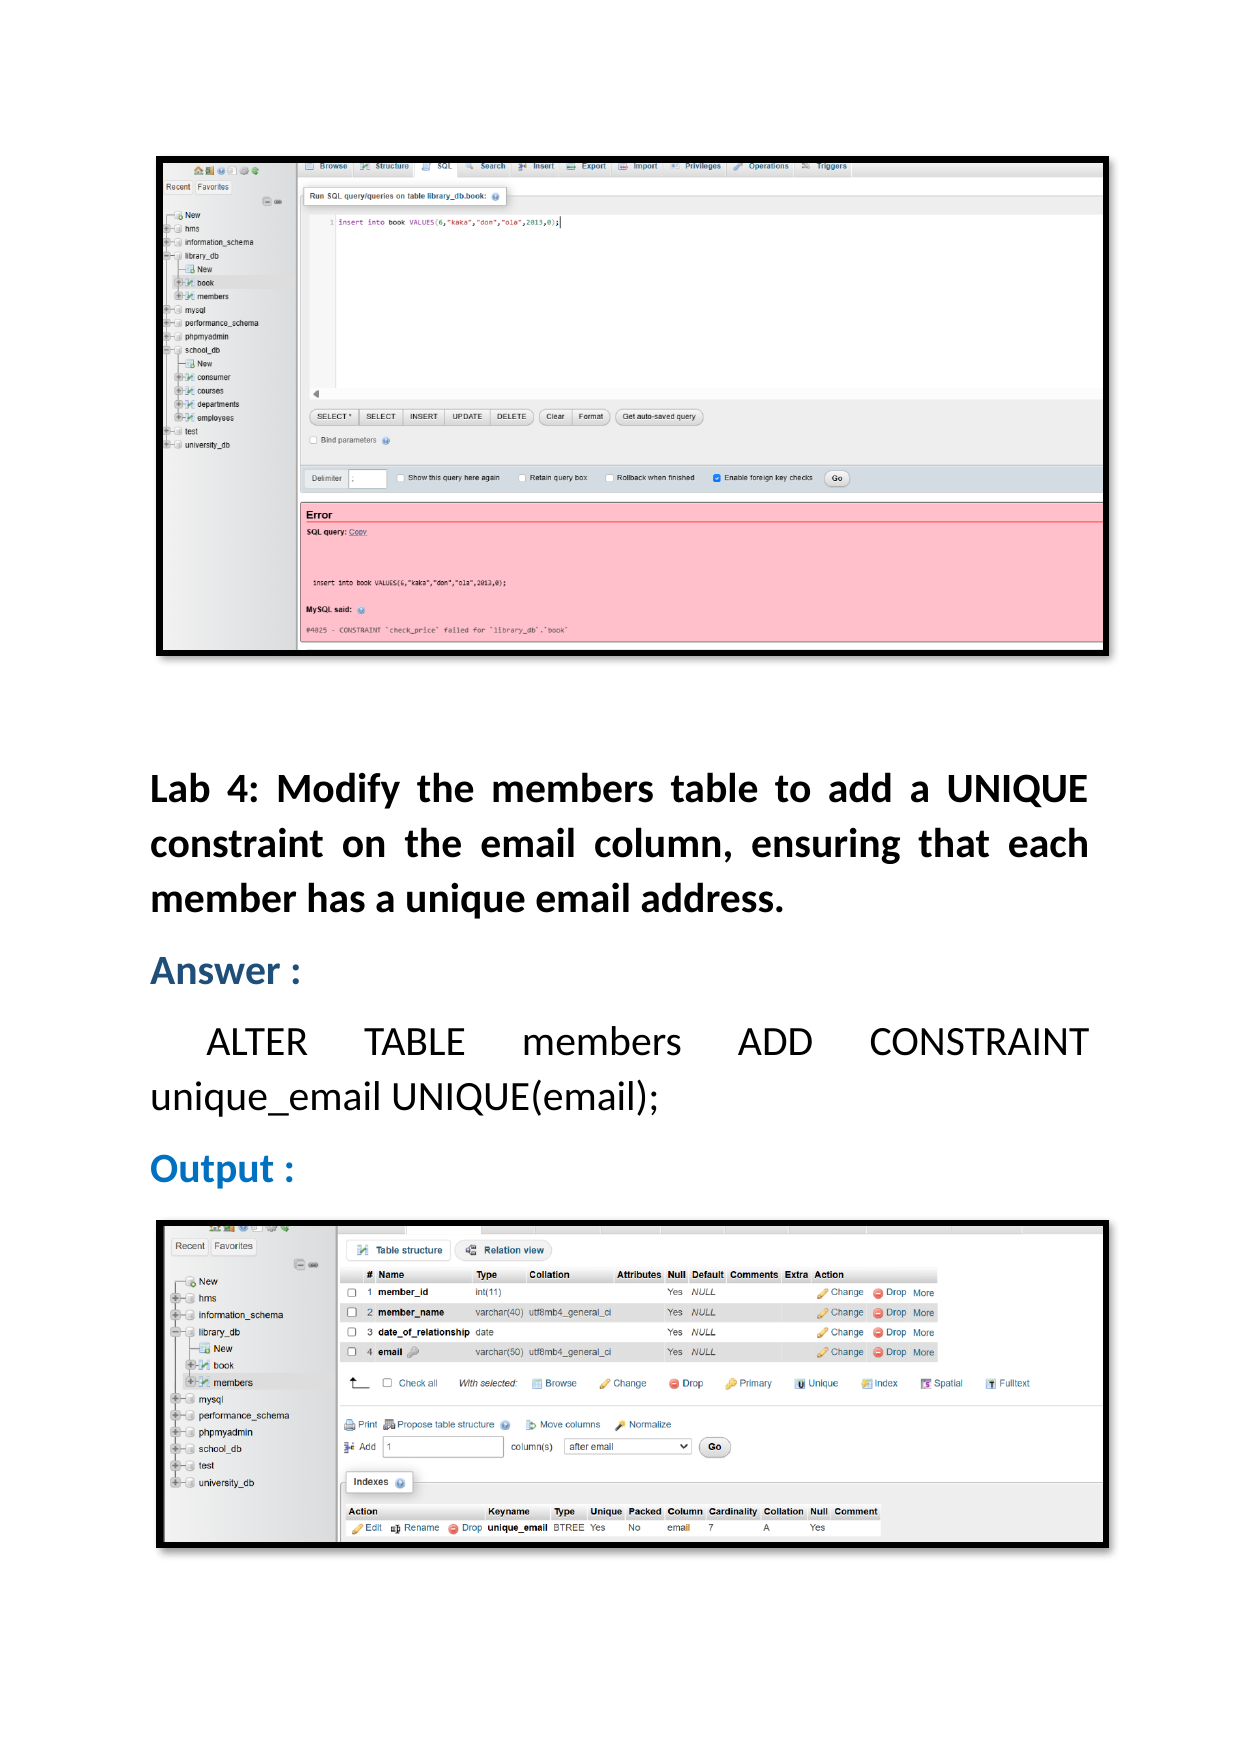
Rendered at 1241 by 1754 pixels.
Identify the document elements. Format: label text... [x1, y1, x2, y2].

picture [163, 163, 1103, 650]
text Answer : [150, 944, 1090, 994]
text ALTER TABLE members ADD CONSTRAINT unique_email UNIQUE(email); [150, 1015, 1090, 1121]
picture [163, 1226, 1103, 1542]
text Output : [150, 1142, 1090, 1193]
text Lab 4: Modify the members table to add a UNIQUE constraint on the email column, ensuring that each member has a unique email address. [150, 762, 1090, 923]
